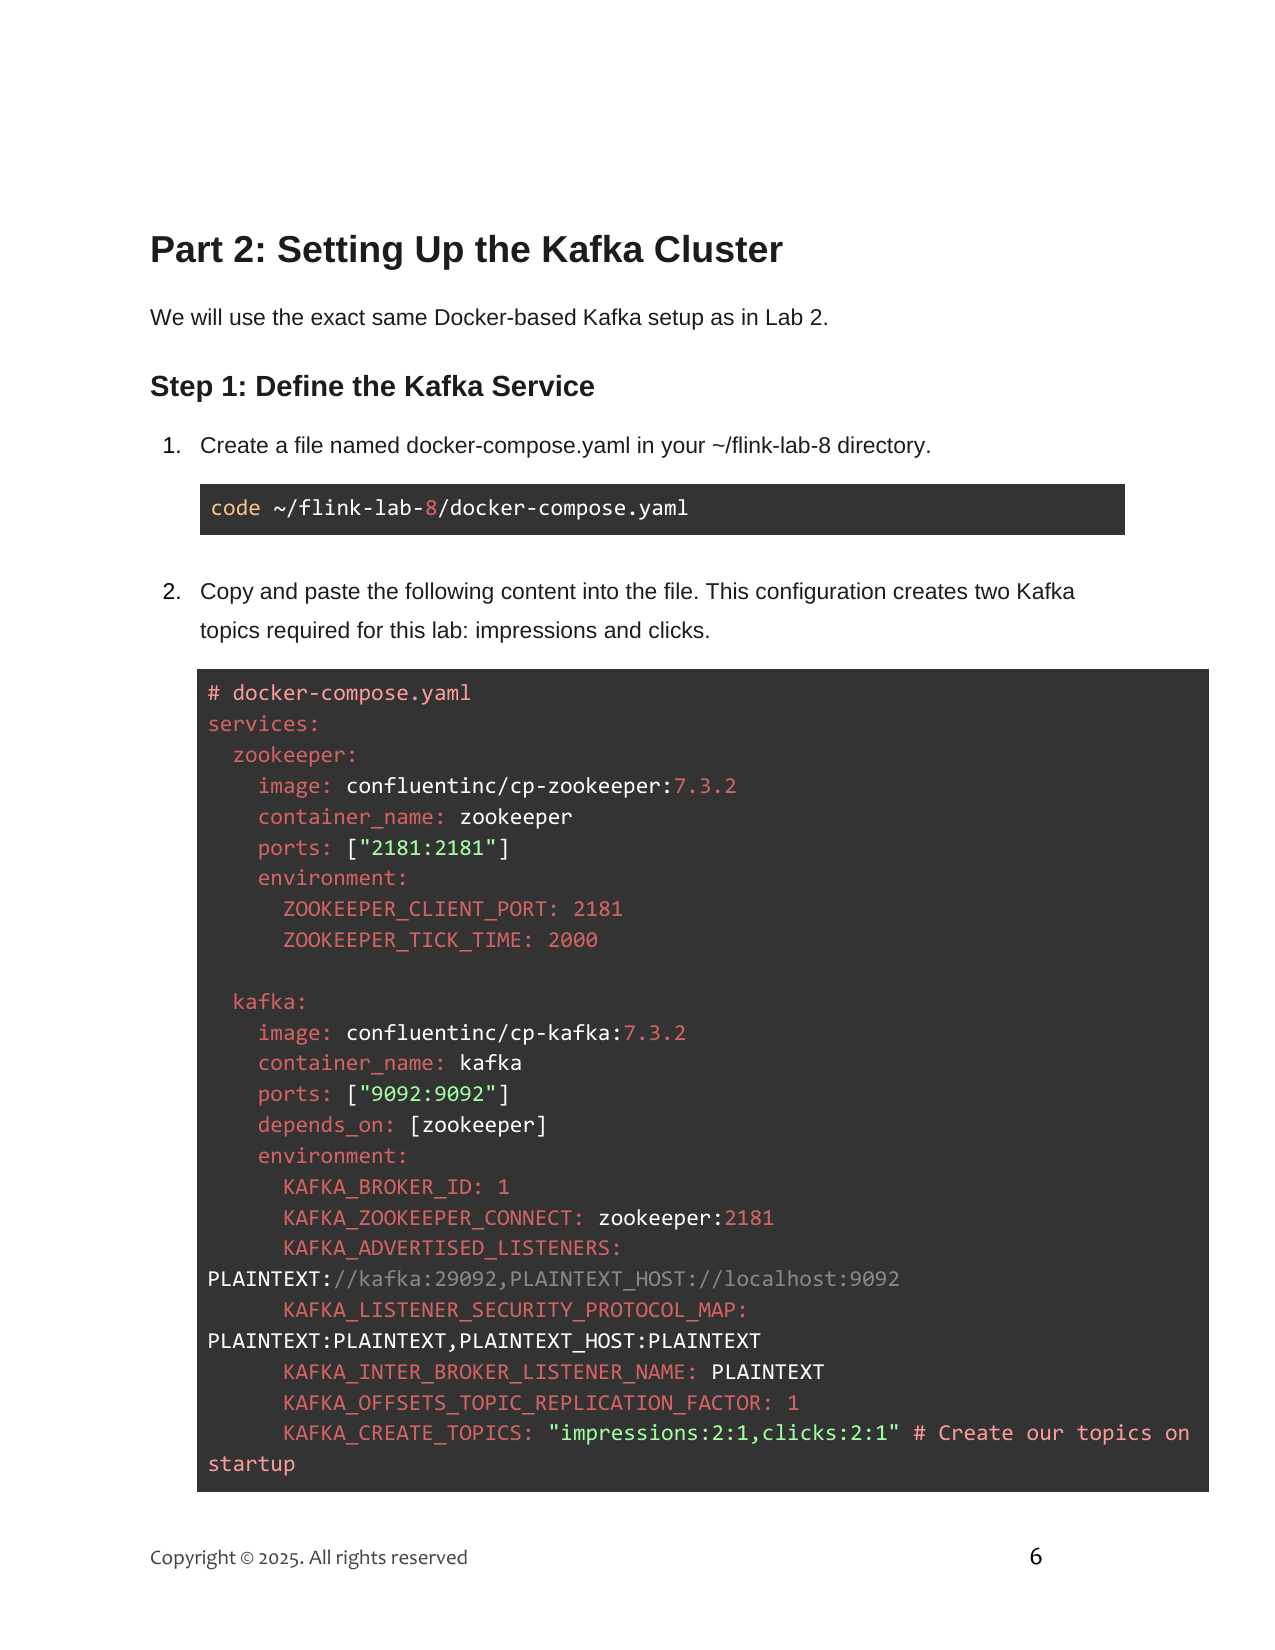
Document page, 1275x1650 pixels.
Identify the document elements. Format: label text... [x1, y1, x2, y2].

list Create a file named docker-compose.yaml in your ~/flink-lab-8 directory. [162, 432, 1125, 458]
table_header # docker-compose.yaml services: zookeeper: image: confluentinc/cp-zookeeper:7.3.2 container_name: zookeeper ports: ["2181:2181"] environment: ZOOKEEPER_CLIENT_PORT: 2181 ZOOKEEPER_TICK_TIME: 2000 kafka: image: confluentinc/cp-kafka:7.3.2 container_name: kafka ports: ["9092:9092"] depends_on: [zookeeper] environment: KAFKA_BROKER_ID: 1 KAFKA_ZOOKEEPER_CONNECT: zookeeper:2181 KAFKA_ADVERTISED_LISTENERS: PLAINTEXT://kafka:29092,PLAINTEXT_HOST://localhost:9092 KAFKA_LISTENER_SECURITY_PROTOCOL_MAP: PLAINTEXT:PLAINTEXT,PLAINTEXT_HOST:PLAINTEXT KAFKA_INTER_BROKER_LISTENER_NAME: PLAINTEXT KAFKA_OFFSETS_TOPIC_REPLICATION_FACTOR: 1 KAFKA_CREATE_TOPICS: "impressions:2:1,clicks:2:1" # Create our topics on startup [197, 669, 1209, 1492]
subtitle Part 2: Setting Up the Kafka Cluster [150, 227, 1125, 270]
subtitle Step 1: Define the Kafka Service [150, 369, 1125, 402]
list Copy and paste the following content into the file. This configuration creates two Kafka topics required for this lab: impressions and clicks. [162, 578, 1125, 644]
text We will use the exact same Docker-based Kafka setup as in Lab 2. [150, 304, 1125, 331]
table_header code ~/flink-lab-8/docker-compose.yaml [200, 484, 1125, 535]
